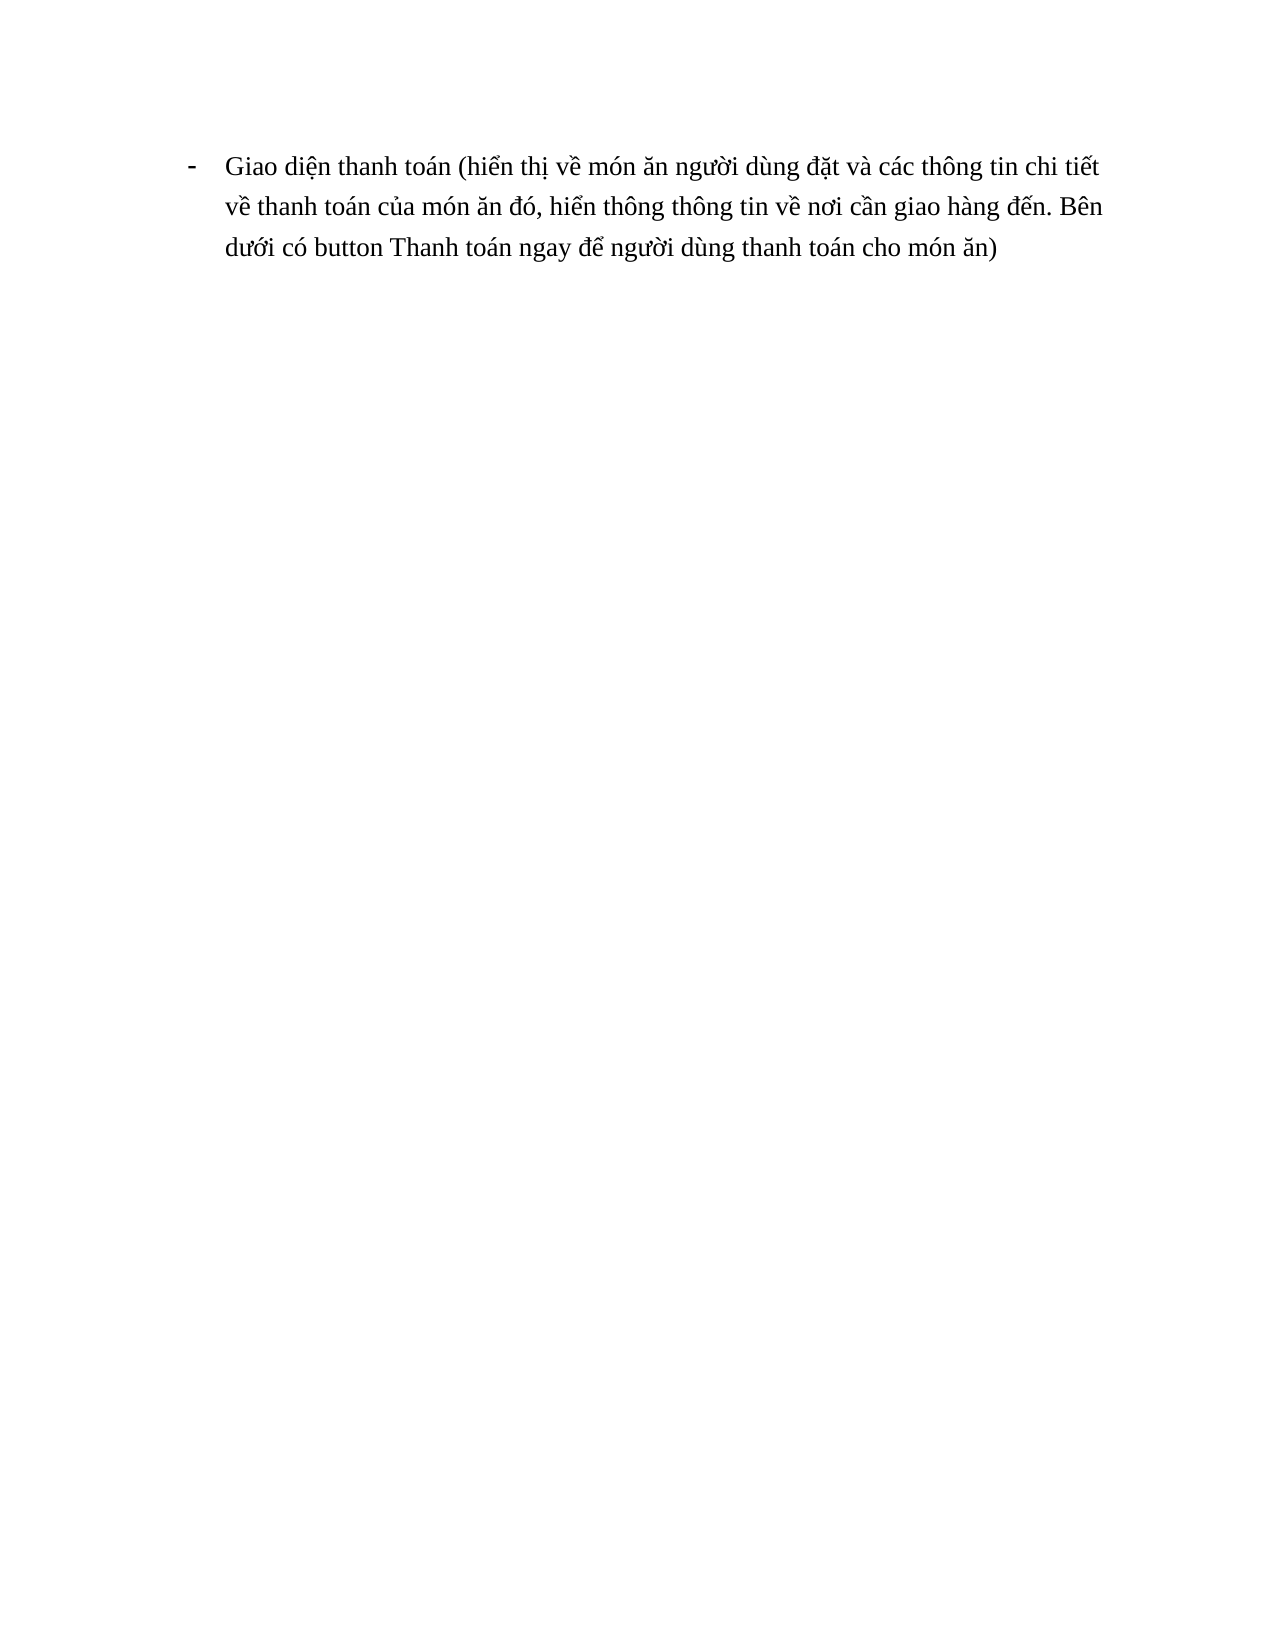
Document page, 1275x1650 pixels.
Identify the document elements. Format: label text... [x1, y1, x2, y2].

list Giao diện thanh toán (hiển thị về món ăn người dùng đặt và các thông tin chi tiết về thanh toán của món ăn đó, hiển thông thông tin về nơi cần giao hàng đến. Bên dưới có button Thanh toán ngay để người dùng thanh toán cho món ăn) [187, 150, 1125, 262]
